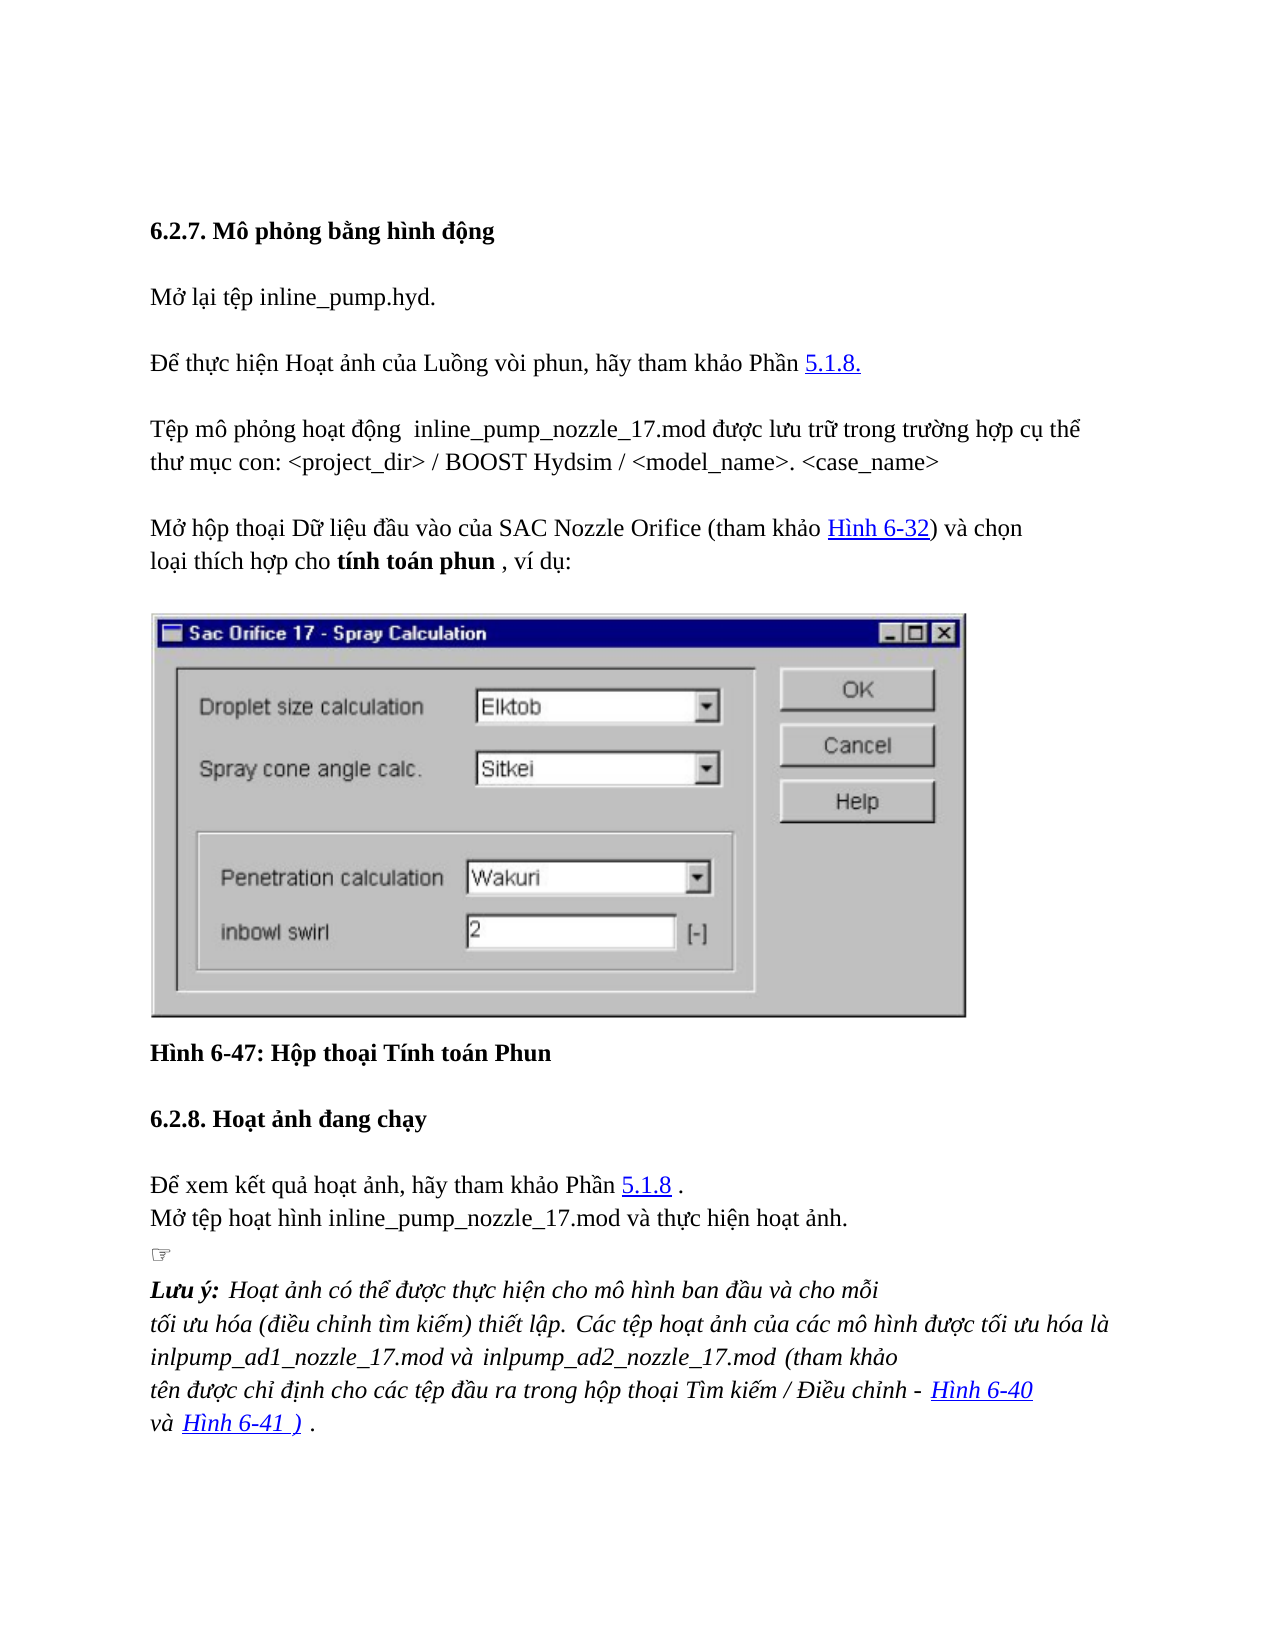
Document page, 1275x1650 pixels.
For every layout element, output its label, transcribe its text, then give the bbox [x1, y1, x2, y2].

text loại thích hợp cho tính toán phun , ví dụ: [150, 546, 1125, 575]
text Tệp mô phỏng hoạt động inline_pump_nozzle_17.mod được lưu trữ trong trường hợp cụ thể [150, 414, 1125, 443]
picture [150, 612, 982, 1035]
text Lưu ý: Hoạt ảnh có thể được thực hiện cho mô hình ban đầu và cho mỗi [150, 1276, 1125, 1304]
text ☞ [150, 1236, 1125, 1271]
text Để thực hiện Hoạt ảnh của Luồng vòi phun, hãy tham khảo Phần 5.1.8. [150, 348, 1125, 377]
text Hình 6-47: Hộp thoại Tính toán Phun [150, 1038, 1125, 1067]
text và Hình 6-41 ) . [150, 1408, 1125, 1436]
text tối ưu hóa (điều chỉnh tìm kiếm) thiết lập. Các tệp hoạt ảnh của các mô hình được tối ưu hóa là [150, 1309, 1125, 1337]
text 6.2.7. Mô phỏng bằng hình động [150, 216, 1125, 245]
text Mở tệp hoạt hình inline_pump_nozzle_17.mod và thực hiện hoạt ảnh. [150, 1203, 1125, 1232]
text tên được chỉ định cho các tệp đầu ra trong hộp thoại Tìm kiếm / Điều chỉnh - Hình 6-40 [150, 1375, 1125, 1403]
text Mở lại tệp inline_pump.hyd. [150, 282, 1125, 311]
text 6.2.8. Hoạt ảnh đang chạy [150, 1104, 1125, 1133]
text inlpump_ad1_nozzle_17.mod và inlpump_ad2_nozzle_17.mod (tham khảo [150, 1342, 1125, 1370]
text thư mục con: <project_dir> / BOOST Hydsim / <model_name>. <case_name> [150, 447, 1125, 476]
text Mở hộp thoại Dữ liệu đầu vào của SAC Nozzle Orifice (tham khảo Hình 6-32) và chọn [150, 513, 1125, 542]
text Để xem kết quả hoạt ảnh, hãy tham khảo Phần 5.1.8 . [150, 1170, 1125, 1199]
